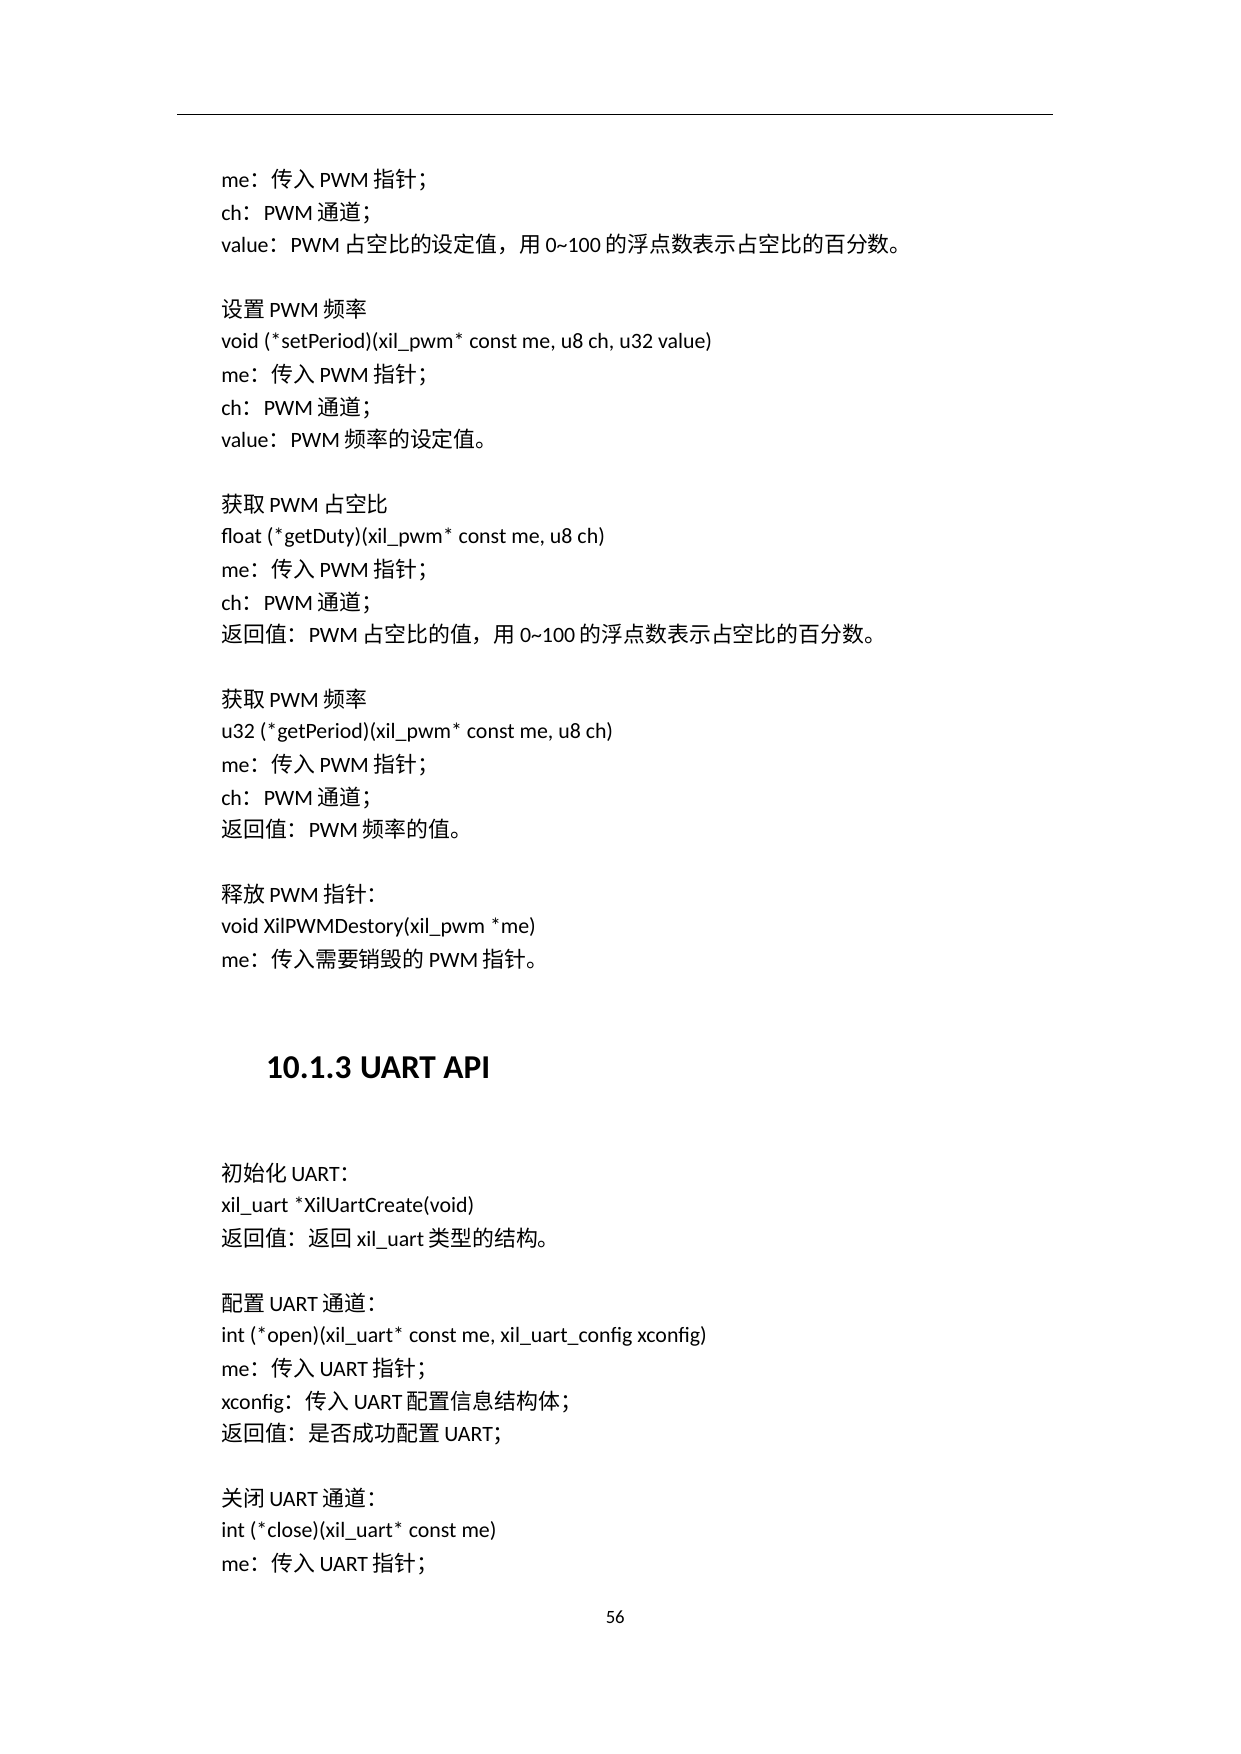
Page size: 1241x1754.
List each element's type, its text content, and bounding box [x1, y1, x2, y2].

text int (*close)(xil_uart* const me) [221, 1513, 1053, 1546]
text ch：PWM通道； [221, 584, 1053, 617]
text xconfig：传入UART配置信息结构体； [221, 1383, 1053, 1416]
text value：PWM频率的设定值。 [221, 422, 1053, 454]
text 返回值：是否成功配置UART； [221, 1416, 1053, 1448]
text 关闭UART通道： [221, 1481, 1053, 1513]
text 返回值：PWM占空比的值，用0~100的浮点数表示占空比的百分数。 [221, 617, 1053, 649]
text me：传入UART指针； [221, 1351, 1053, 1383]
text me：传入PWM指针； [221, 747, 1053, 779]
text ch：PWM通道； [221, 779, 1053, 812]
subtitle UART API [266, 1034, 1053, 1099]
text void (*setPeriod)(xil_pwm* const me, u8 ch, u32 value) [221, 324, 1053, 357]
text float (*getDuty)(xil_pwm* const me, u8 ch) [221, 519, 1053, 552]
text ch：PWM通道； [221, 389, 1053, 422]
text 释放PWM指针： [221, 877, 1053, 909]
text 配置UART通道： [221, 1286, 1053, 1318]
text 设置PWM频率 [221, 292, 1053, 324]
text me：传入PWM指针； [221, 357, 1053, 389]
text me：传入UART指针； [221, 1546, 1053, 1578]
text 返回值：返回xil_uart类型的结构。 [221, 1221, 1053, 1253]
text me：传入PWM指针； [221, 162, 1053, 194]
text me：传入需要销毁的PWM指针。 [221, 942, 1053, 974]
text value：PWM占空比的设定值，用0~100的浮点数表示占空比的百分数。 [221, 227, 1053, 259]
text u32 (*getPeriod)(xil_pwm* const me, u8 ch) [221, 714, 1053, 747]
text ch：PWM通道； [221, 194, 1053, 227]
text void XilPWMDestory(xil_pwm *me) [221, 909, 1053, 942]
text 获取PWM占空比 [221, 487, 1053, 519]
text 获取PWM频率 [221, 682, 1053, 714]
text int (*open)(xil_uart* const me, xil_uart_config xconfig) [221, 1318, 1053, 1351]
text 返回值：PWM频率的值。 [221, 812, 1053, 844]
text xil_uart *XilUartCreate(void) [221, 1188, 1053, 1221]
text 初始化UART： [221, 1156, 1053, 1188]
text me：传入PWM指针； [221, 552, 1053, 584]
